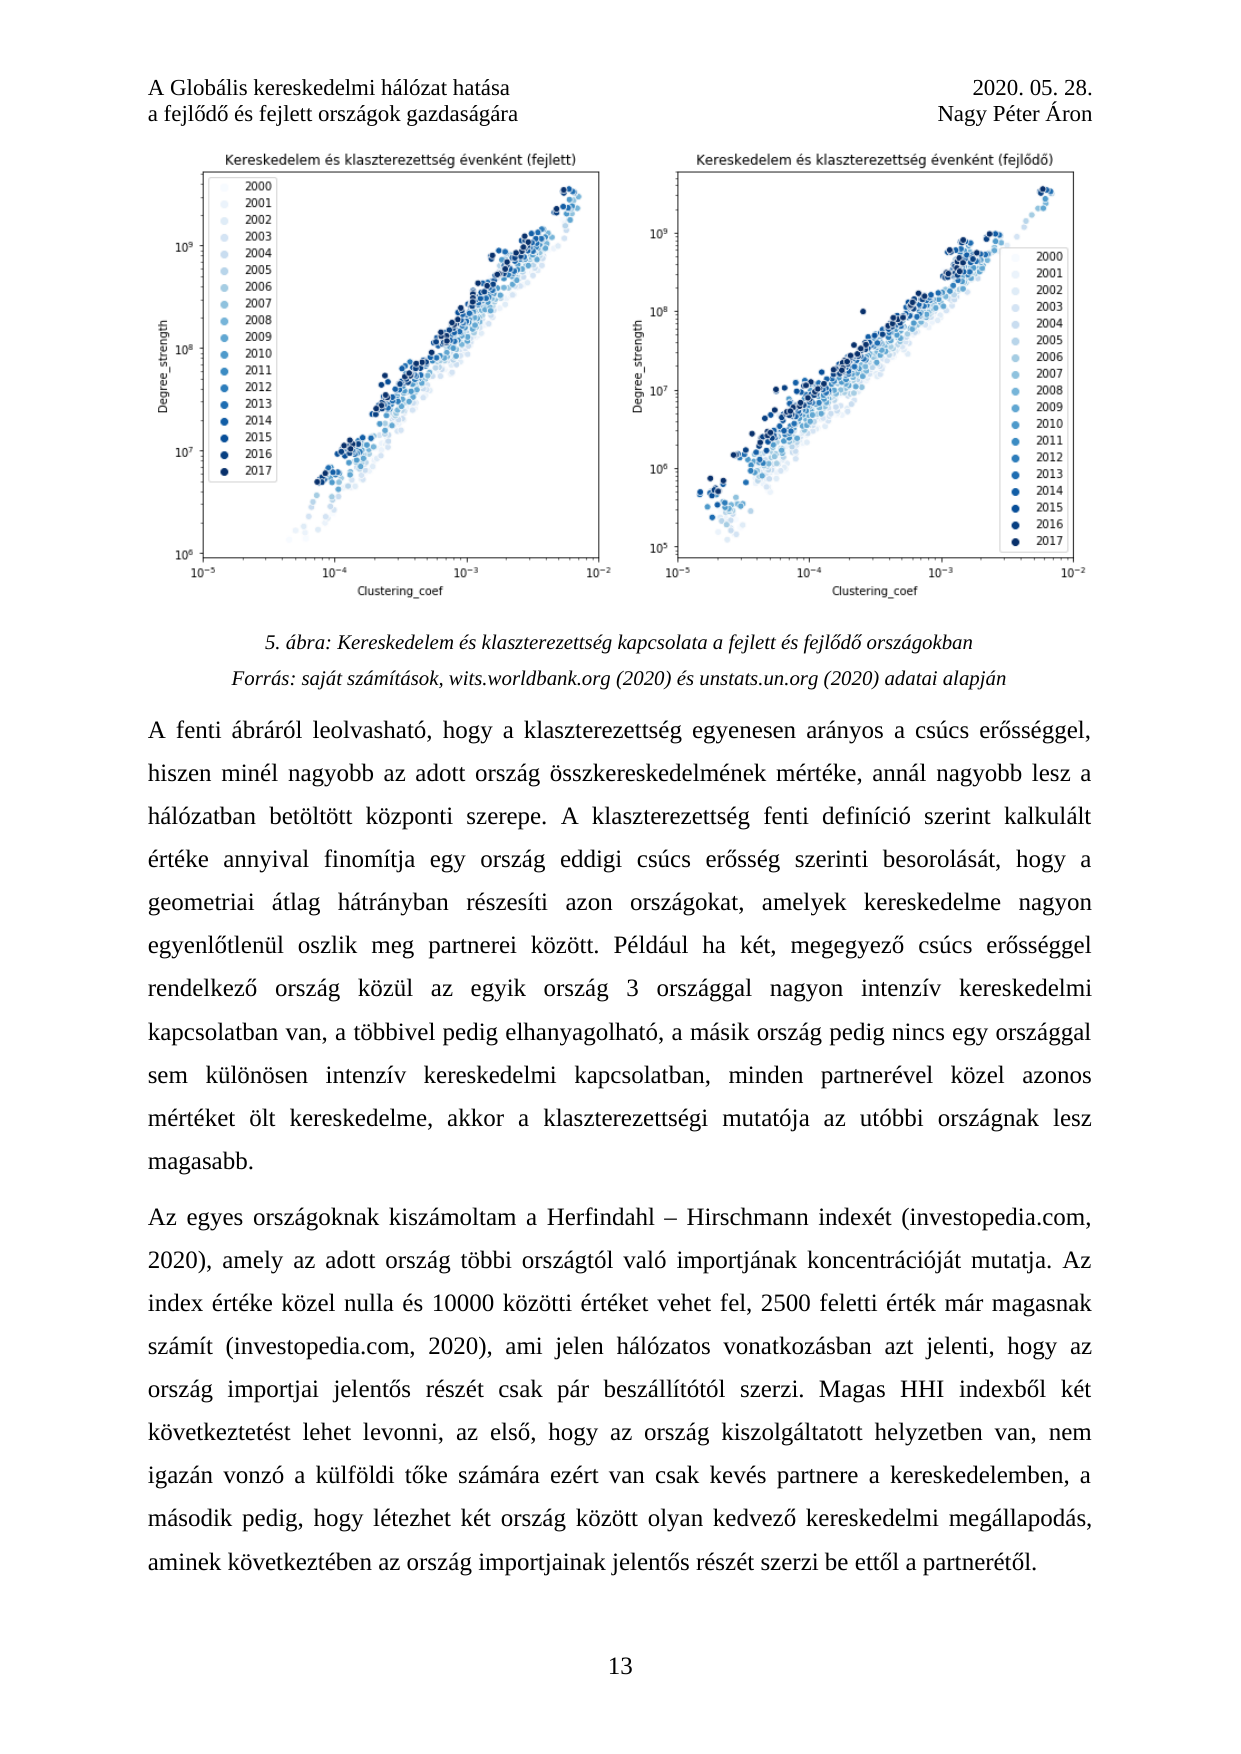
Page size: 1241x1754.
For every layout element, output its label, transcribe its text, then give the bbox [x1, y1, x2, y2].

text Az egyes országoknak kiszámoltam a Herfindahl – Hirschmann indexét (investopedia.com, 2020), amely az adott ország többi országtól való importjának koncentrációját mutatja. Az index értéke közel nulla és 10000 közötti értéket vehet fel, 2500 feletti érték már magasnak számít (investopedia.com, 2020), ami jelen hálózatos vonatkozásban azt jelenti, hogy az ország importjai jelentős részét csak pár beszállítótól szerzi. Magas HHI indexből két következtetést lehet levonni, az első, hogy az ország kiszolgáltatott helyzetben van, nem igazán vonzó a külföldi tőke számára ezért van csak kevés partnere a kereskedelemben, a második pedig, hogy létezhet két ország között olyan kedvező kereskedelmi megállapodás, aminek következtében az ország importjainak jelentős részét szerzi be ettől a partnerétől. [148, 1202, 1093, 1575]
picture [147, 147, 1093, 603]
text A fenti ábráról leolvasható, hogy a klaszterezettség egyenesen arányos a csúcs erősséggel, hiszen minél nagyobb az adott ország összkereskedelmének mértéke, annál nagyobb lesz a hálózatban betöltött központi szerepe. A klaszterezettség fenti definíció szerint kalkulált értéke annyival finomítja egy ország eddigi csúcs erősség szerinti besorolását, hogy a geometriai átlag hátrányban részesíti azon országokat, amelyek kereskedelme nagyon egyenlőtlenül oszlik meg partnerei között. Például ha két, megegyező csúcs erősséggel rendelkező ország közül az egyik ország 3 országgal nagyon intenzív kereskedelmi kapcsolatban van, a többivel pedig elhanyagolható, a másik ország pedig nincs egy országgal sem különösen intenzív kereskedelmi kapcsolatban, minden partnerével közel azonos mértéket ölt kereskedelme, akkor a klaszterezettségi mutatója az utóbbi országnak lesz magasabb. [148, 715, 1093, 1175]
text 5. ábra: Kereskedelem és klaszterezettség kapcsolata a fejlett és fejlődő országokban [148, 630, 1093, 654]
text Forrás: saját számítások, wits.worldbank.org (2020) és unstats.un.org (2020) adatai alapján [148, 666, 1093, 690]
